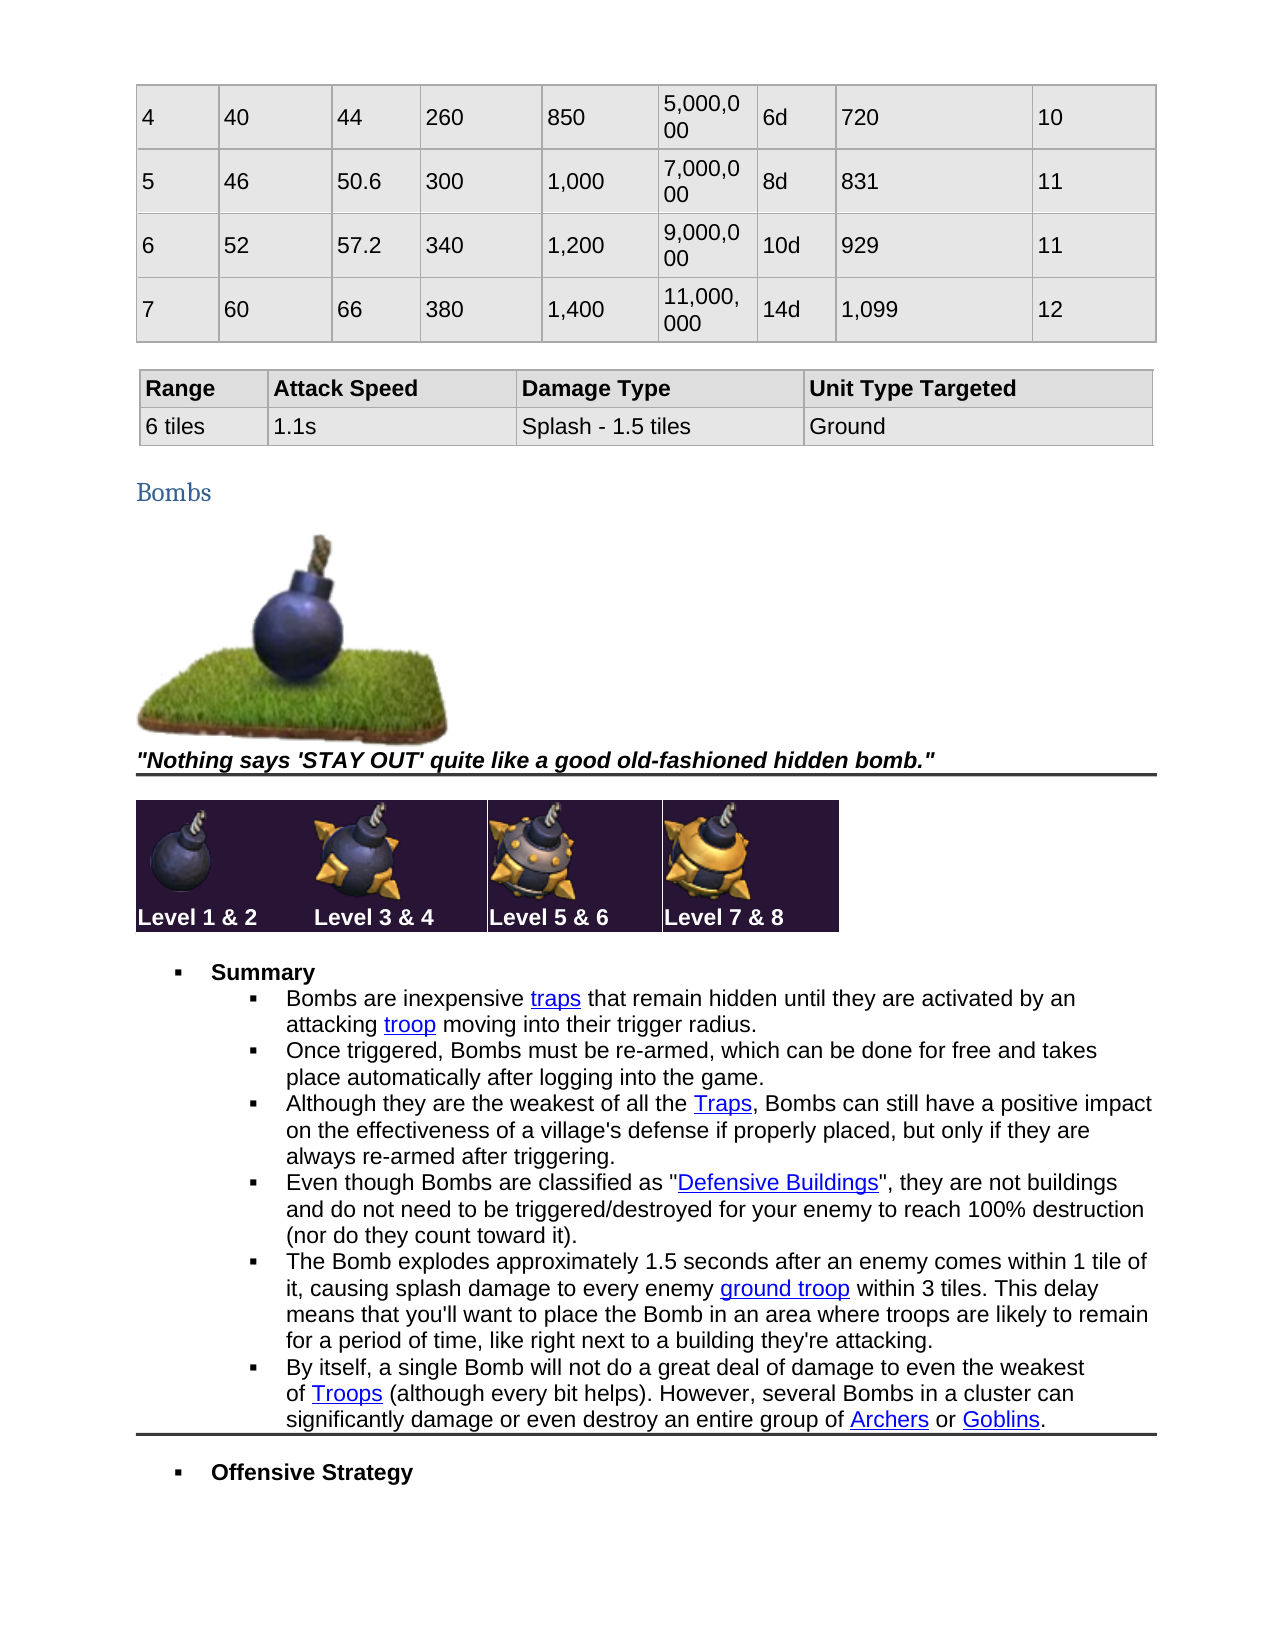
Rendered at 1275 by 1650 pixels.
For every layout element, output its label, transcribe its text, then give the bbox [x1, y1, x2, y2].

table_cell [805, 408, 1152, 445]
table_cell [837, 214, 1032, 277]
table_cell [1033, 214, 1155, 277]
picture [488, 801, 577, 901]
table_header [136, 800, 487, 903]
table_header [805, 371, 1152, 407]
picture [663, 801, 752, 901]
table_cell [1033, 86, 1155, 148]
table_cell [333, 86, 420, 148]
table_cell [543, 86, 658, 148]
list The Bomb explodes approximately 1.5 seconds after an enemy comes within 1 tile of it, causing splash damage to every enemy ground troop within 3 tiles. This delay means that you'll want to place the Bomb in an area where troops are likely to remain for a period of time, like right next to a building they're attacking. [248, 1248, 1157, 1354]
list Summary [173, 958, 1157, 985]
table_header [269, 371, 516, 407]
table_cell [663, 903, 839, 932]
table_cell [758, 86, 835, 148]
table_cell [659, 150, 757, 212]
picture [313, 801, 402, 901]
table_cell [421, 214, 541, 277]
list Even though Bombs are classified as "Defensive Buildings", they are not buildings and do not need to be triggered/destroyed for your enemy to reach 100% destruction (nor do they count toward it). [248, 1169, 1157, 1248]
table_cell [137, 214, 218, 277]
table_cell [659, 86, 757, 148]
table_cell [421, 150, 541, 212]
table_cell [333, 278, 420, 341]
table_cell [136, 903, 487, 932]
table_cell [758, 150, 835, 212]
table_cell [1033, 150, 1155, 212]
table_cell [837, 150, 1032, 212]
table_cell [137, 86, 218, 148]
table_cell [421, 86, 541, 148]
list Offensive Strategy [173, 1459, 1157, 1486]
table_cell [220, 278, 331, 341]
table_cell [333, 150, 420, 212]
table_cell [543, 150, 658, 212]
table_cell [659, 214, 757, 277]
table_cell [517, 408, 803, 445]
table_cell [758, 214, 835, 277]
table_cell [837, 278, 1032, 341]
list Bombs are inexpensive traps that remain hidden until they are activated by an attacking troop moving into their trigger radius. [248, 985, 1157, 1037]
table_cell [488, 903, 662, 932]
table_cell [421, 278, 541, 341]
picture [135, 534, 449, 747]
list Once triggered, Bombs must be re-armed, which can be done for free and takes place automatically after logging into the game. [248, 1037, 1157, 1090]
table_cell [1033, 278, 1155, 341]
list By itself, a single Bomb will not do a great deal of damage to even the weakest of Troops (although every bit helps). However, several Bombs in a cluster can significantly damage or even destroy an entire group of Archers or Goblins. [248, 1354, 1157, 1432]
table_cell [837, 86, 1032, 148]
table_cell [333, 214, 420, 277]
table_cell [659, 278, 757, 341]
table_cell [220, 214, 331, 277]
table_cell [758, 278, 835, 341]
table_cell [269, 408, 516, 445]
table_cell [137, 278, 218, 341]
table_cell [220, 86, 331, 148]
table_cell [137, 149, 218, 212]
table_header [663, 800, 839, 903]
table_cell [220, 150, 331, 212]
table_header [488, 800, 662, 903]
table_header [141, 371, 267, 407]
list Although they are the weakest of all the Traps, Bombs can still have a positive impact on the effectiveness of a village's defense if properly placed, but only if they are always re-armed after triggering. [248, 1090, 1157, 1169]
text "Nothing says 'STAY OUT' quite like a good old-fashioned hidden bomb." [136, 747, 1157, 773]
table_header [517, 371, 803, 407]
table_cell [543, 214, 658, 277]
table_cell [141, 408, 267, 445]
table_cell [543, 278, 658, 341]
subtitle Bombs [136, 477, 1157, 508]
picture [137, 801, 225, 901]
